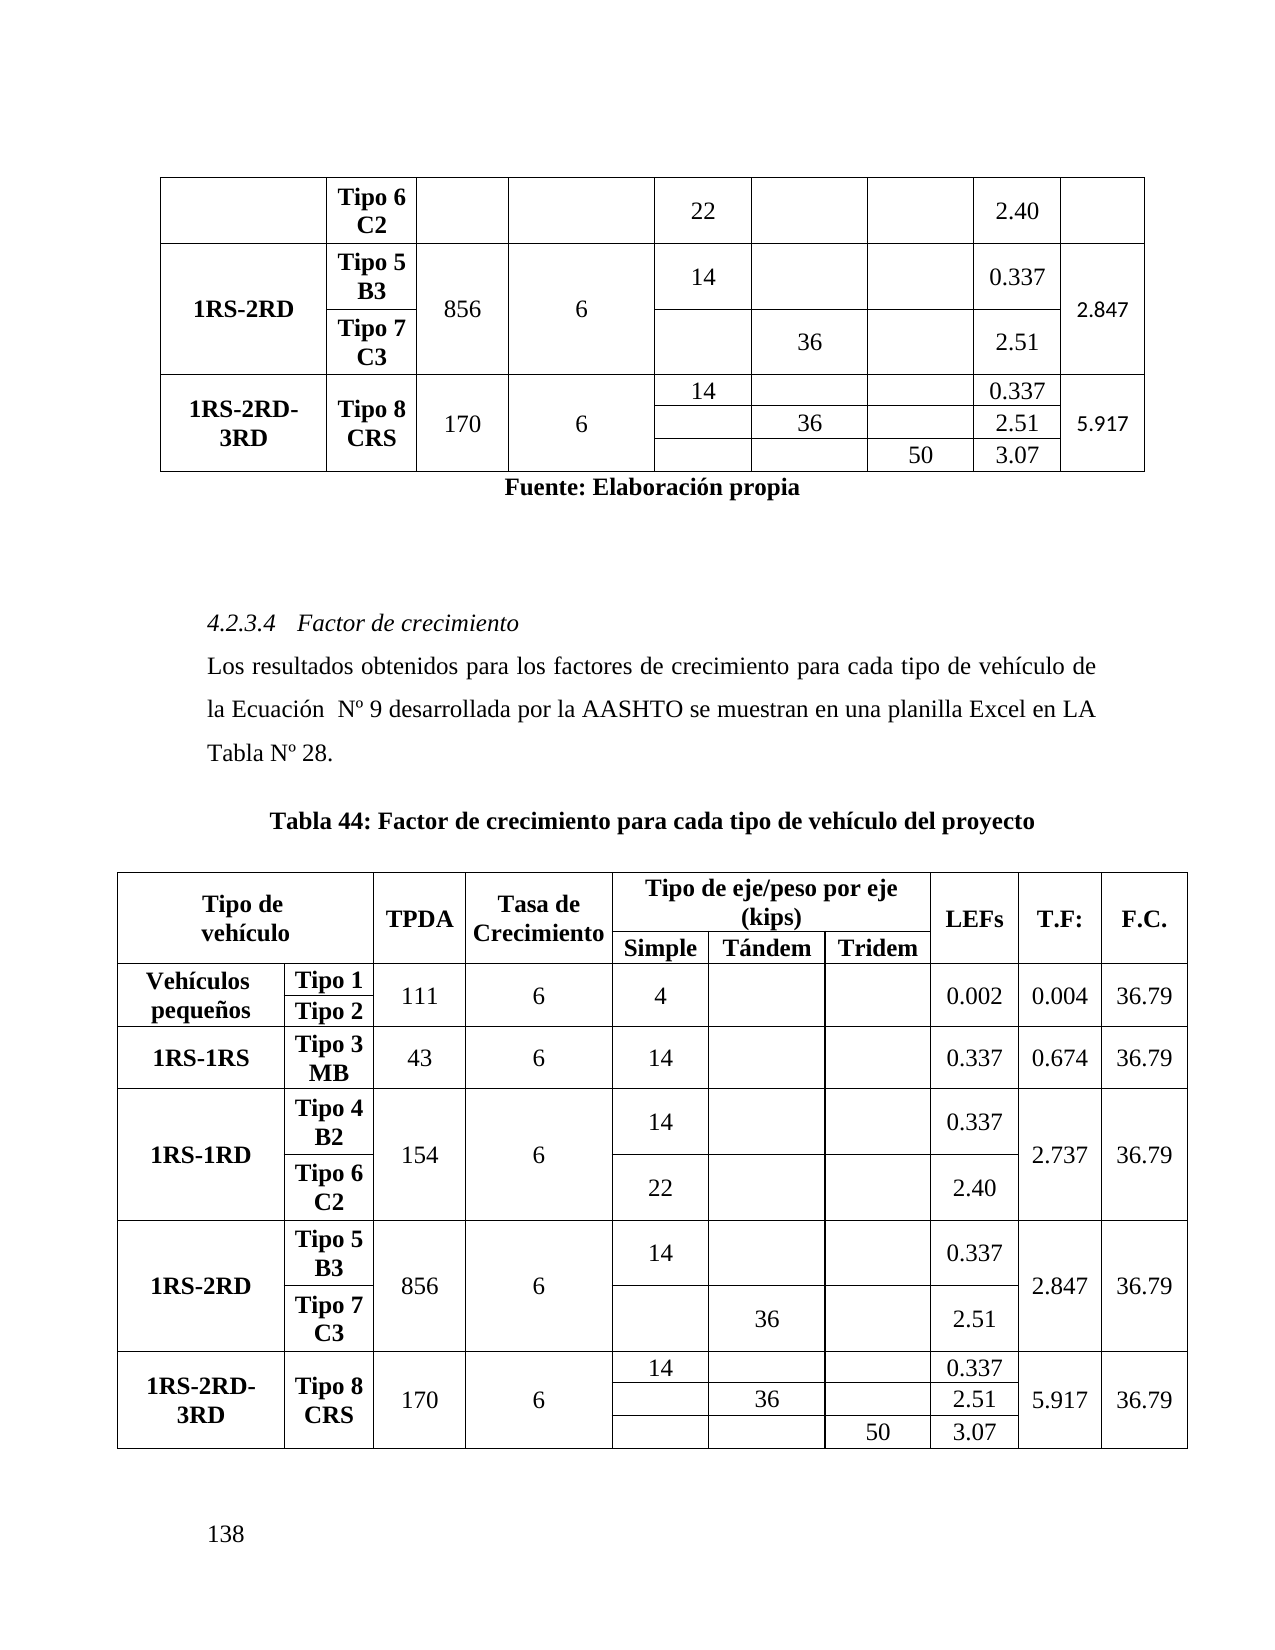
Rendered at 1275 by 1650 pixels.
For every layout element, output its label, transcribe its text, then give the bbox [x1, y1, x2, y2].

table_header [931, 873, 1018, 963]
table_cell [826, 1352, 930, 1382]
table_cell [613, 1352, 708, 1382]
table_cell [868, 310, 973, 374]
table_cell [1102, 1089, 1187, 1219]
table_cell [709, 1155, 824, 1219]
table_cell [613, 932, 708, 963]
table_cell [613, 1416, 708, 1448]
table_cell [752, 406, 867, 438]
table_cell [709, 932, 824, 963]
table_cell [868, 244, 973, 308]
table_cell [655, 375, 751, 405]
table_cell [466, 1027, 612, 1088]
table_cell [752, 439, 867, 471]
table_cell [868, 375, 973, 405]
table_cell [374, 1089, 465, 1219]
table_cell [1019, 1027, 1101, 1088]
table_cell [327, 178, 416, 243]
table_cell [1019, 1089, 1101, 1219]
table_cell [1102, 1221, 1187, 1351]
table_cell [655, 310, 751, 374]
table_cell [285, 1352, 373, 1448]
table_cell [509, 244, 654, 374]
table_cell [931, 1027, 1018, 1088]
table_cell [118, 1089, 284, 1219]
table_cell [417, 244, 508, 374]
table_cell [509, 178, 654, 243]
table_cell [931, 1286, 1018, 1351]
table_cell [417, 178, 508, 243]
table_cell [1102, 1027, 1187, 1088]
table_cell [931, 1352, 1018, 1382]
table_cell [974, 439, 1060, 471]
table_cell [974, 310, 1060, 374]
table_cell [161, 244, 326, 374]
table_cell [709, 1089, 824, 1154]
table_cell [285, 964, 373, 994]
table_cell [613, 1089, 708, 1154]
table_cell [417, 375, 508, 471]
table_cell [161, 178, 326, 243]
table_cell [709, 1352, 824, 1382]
text Fuente: Elaboración propia [207, 472, 1098, 501]
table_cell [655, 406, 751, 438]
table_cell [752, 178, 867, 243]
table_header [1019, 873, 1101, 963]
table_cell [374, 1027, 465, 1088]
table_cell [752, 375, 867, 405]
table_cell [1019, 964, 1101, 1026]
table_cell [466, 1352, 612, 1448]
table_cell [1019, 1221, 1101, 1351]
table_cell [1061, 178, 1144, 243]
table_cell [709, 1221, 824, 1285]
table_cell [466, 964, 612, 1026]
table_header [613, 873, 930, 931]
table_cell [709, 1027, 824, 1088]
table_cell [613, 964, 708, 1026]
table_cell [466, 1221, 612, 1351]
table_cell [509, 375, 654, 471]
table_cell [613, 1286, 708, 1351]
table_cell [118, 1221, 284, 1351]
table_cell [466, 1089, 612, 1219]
text Tabla 44: Factor de crecimiento para cada tipo de vehículo del proyecto [207, 806, 1098, 834]
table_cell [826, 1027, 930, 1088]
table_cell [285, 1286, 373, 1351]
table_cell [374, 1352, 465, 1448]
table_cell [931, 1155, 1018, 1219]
text Los resultados obtenidos para los factores de crecimiento para cada tipo de vehículo de la Ecuación Nº 9 desarrollada por la AASHTO se muestran en una planilla Excel en LA Tabla Nº 28. [207, 651, 1098, 766]
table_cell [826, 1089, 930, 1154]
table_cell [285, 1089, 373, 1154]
subtitle Factor de crecimiento [207, 608, 1098, 637]
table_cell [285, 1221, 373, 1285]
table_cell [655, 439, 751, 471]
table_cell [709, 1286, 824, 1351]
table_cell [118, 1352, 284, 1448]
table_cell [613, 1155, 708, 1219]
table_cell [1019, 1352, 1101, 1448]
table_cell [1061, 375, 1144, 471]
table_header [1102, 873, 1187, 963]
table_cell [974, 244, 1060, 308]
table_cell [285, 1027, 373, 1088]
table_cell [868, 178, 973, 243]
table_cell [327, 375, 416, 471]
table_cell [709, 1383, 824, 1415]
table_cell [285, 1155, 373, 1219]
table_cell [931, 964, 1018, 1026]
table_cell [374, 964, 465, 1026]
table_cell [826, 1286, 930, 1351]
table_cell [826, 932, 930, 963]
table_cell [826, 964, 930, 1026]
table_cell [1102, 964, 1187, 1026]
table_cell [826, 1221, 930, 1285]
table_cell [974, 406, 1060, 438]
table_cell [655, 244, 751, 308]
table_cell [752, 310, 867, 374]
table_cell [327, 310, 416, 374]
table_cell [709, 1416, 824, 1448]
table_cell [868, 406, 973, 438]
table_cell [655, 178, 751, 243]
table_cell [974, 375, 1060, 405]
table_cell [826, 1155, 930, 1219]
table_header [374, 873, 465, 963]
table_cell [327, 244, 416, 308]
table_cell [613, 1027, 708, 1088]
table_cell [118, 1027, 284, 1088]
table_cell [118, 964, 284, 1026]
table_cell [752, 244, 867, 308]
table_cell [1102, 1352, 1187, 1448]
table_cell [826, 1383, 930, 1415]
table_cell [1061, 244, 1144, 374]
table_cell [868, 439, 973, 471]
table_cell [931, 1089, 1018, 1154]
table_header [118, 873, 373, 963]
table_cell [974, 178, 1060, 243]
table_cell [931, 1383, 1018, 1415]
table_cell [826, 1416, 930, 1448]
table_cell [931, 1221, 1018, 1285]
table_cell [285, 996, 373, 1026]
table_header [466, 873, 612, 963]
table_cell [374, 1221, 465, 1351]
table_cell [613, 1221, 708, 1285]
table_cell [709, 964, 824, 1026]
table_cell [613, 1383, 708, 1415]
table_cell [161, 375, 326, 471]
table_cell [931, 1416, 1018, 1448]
